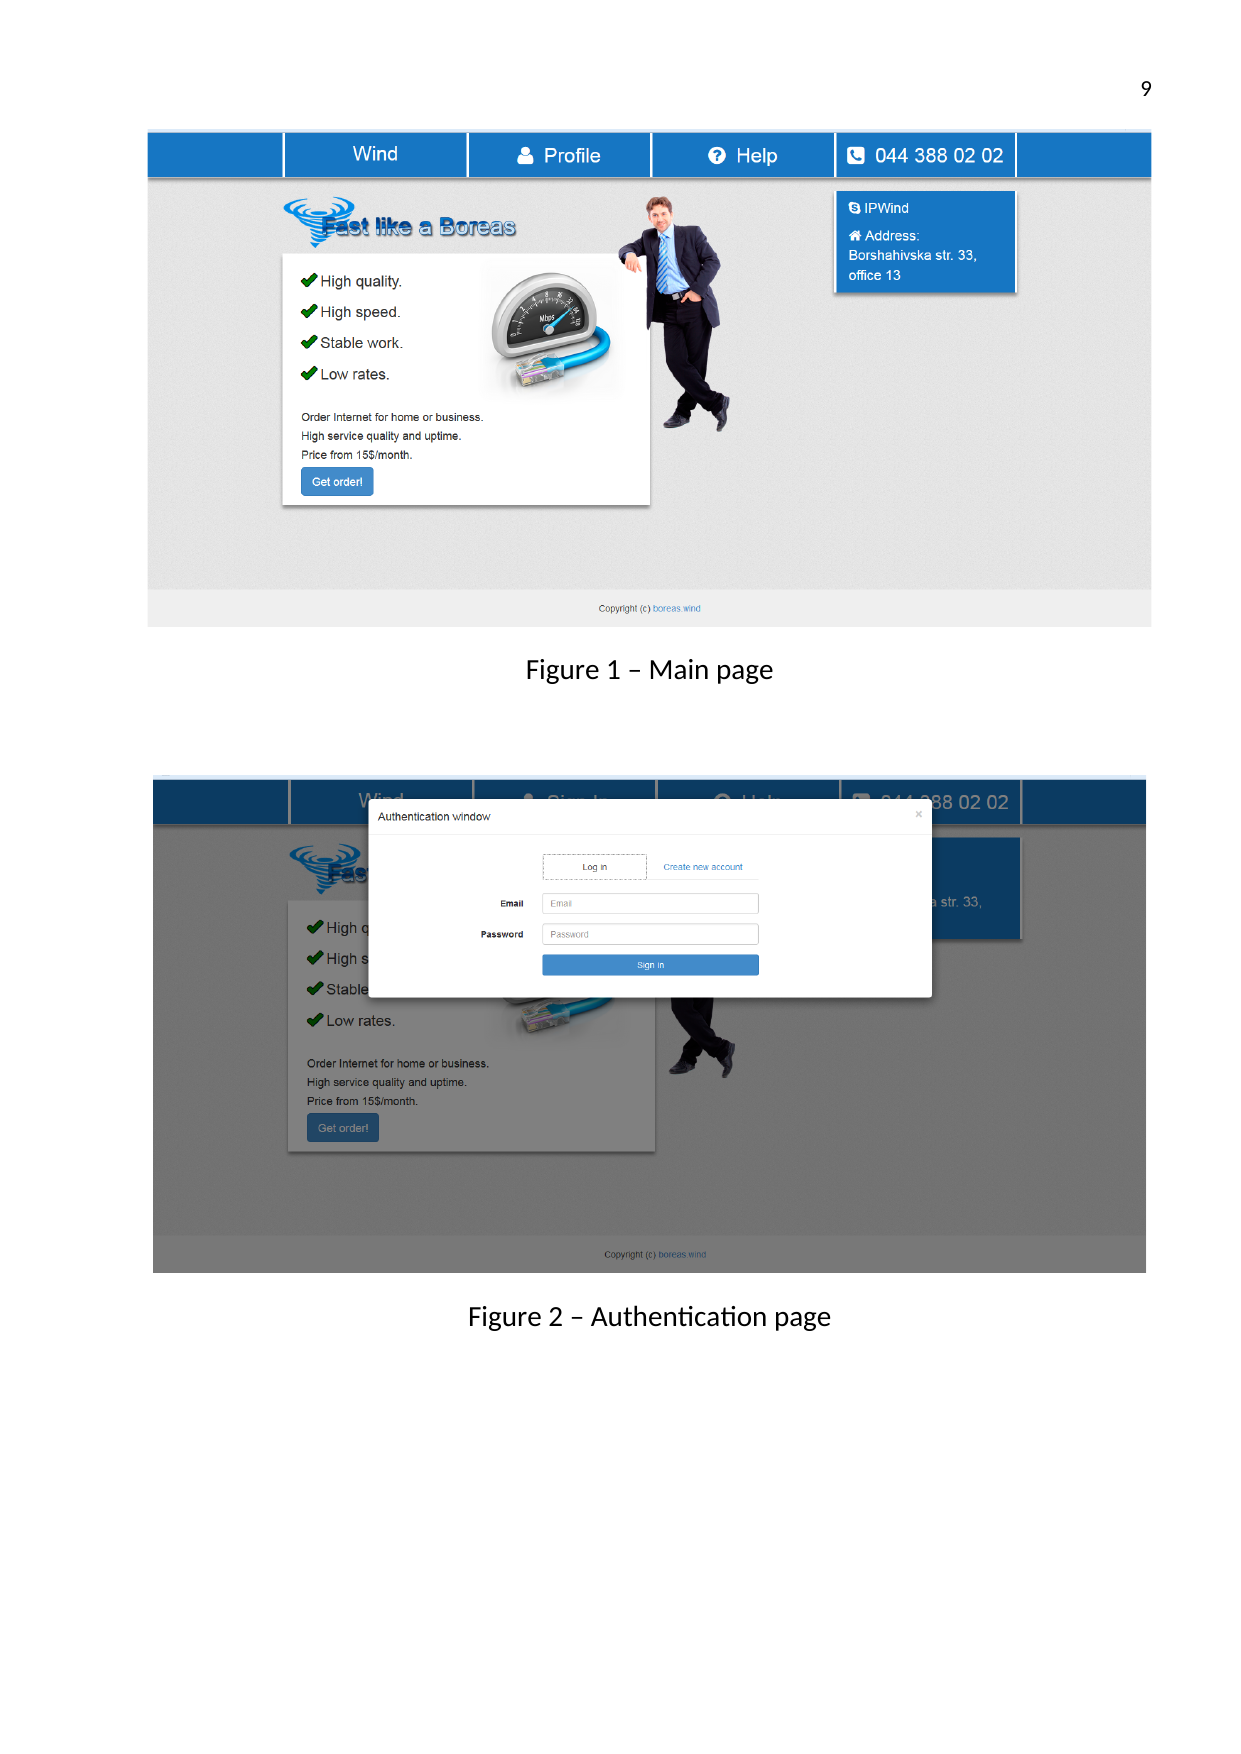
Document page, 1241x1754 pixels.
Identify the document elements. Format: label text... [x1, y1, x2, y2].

text Figure 1 – Main page [148, 651, 1152, 687]
picture [153, 775, 1147, 1273]
picture [147, 129, 1152, 627]
text Figure 2 – Authentication page [148, 1298, 1152, 1333]
